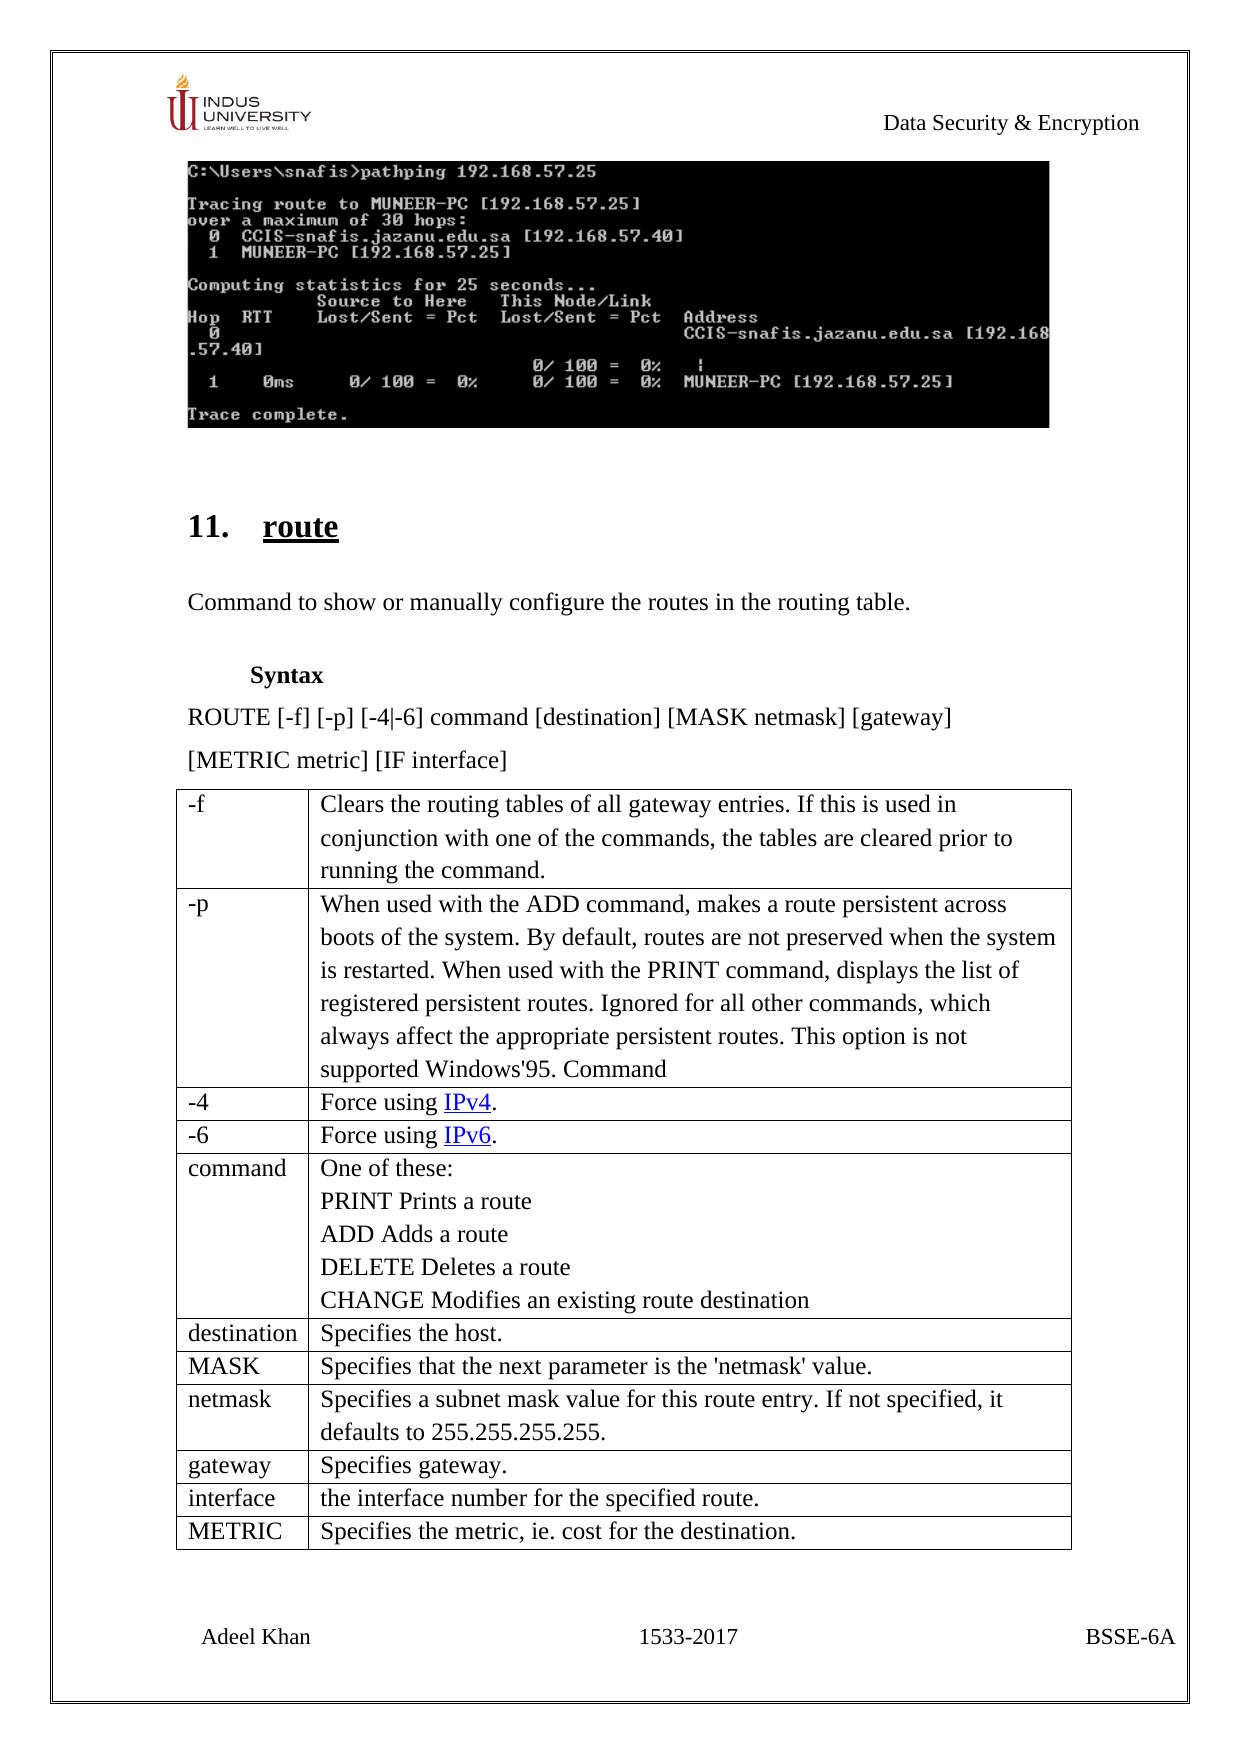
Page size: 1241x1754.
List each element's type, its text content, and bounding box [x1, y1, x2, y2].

table_cell METRIC [177, 1517, 308, 1549]
table_cell -4 [177, 1088, 308, 1120]
picture [164, 73, 317, 131]
picture [187, 161, 1050, 428]
table_cell destination [177, 1319, 308, 1351]
table_cell command [177, 1154, 308, 1318]
table_cell the interface number for the specified route. [309, 1484, 1071, 1516]
table_cell Force using IPv6. [309, 1121, 1071, 1153]
text Command to show or manually configure the routes in the routing table. [187, 587, 1176, 616]
table_cell interface [177, 1484, 308, 1516]
table_cell Specifies the host. [309, 1319, 1071, 1351]
table_cell netmask [177, 1385, 308, 1450]
table_cell Specifies a subnet mask value for this route entry. If not specified, it defaults to 255.255.255.255. [309, 1385, 1071, 1450]
table_cell MASK [177, 1352, 308, 1384]
table_cell -p [177, 889, 308, 1087]
table_header -f [177, 790, 308, 888]
subtitle Syntax [250, 660, 1176, 688]
table_cell Specifies gateway. [309, 1451, 1071, 1483]
table_cell Force using IPv4. [309, 1088, 1071, 1120]
text ROUTE [-f] [-p] [-4|-6] command [destination] [MASK netmask] [gateway] [METRIC metric] [IF interface] [187, 702, 1007, 774]
table_cell Specifies the metric, ie. cost for the destination. [309, 1517, 1071, 1549]
table_cell Specifies that the next parameter is the 'netmask' value. [309, 1352, 1071, 1384]
table_cell gateway [177, 1451, 308, 1483]
table_header Clears the routing tables of all gateway entries. If this is used in conjunction with one of the commands, the tables are cleared prior to running the command. [309, 790, 1071, 888]
table_cell -6 [177, 1121, 308, 1153]
table_cell When used with the ADD command, makes a route persistent across boots of the system. By default, routes are not preserved when the system is restarted. When used with the PRINT command, displays the list of registered persistent routes. Ignored for all other commands, which always affect the appropriate persistent routes. This option is not supported Windows'95. Command [309, 889, 1071, 1087]
table_cell One of these: PRINT Prints a route ADD Adds a route DELETE Deletes a route CHANGE Modifies an existing route destination [309, 1154, 1071, 1318]
list route [187, 506, 1176, 545]
